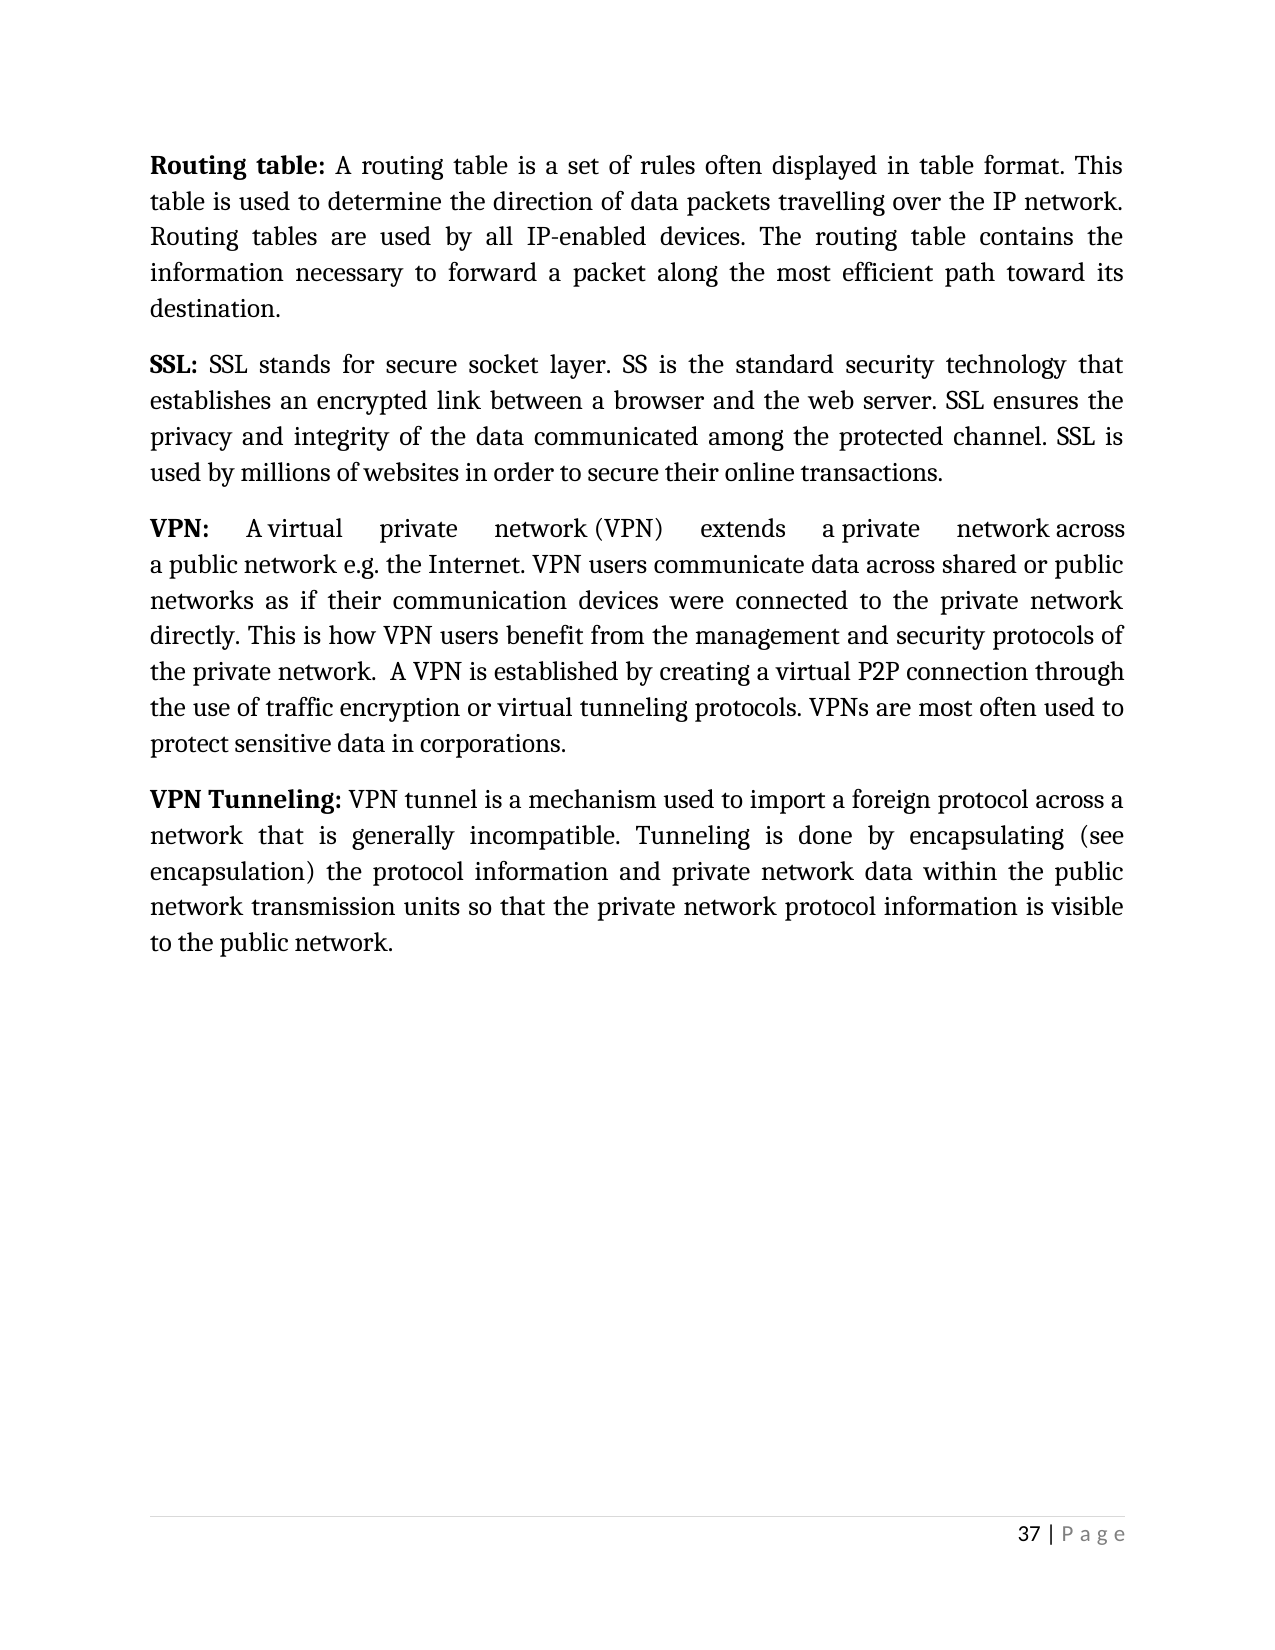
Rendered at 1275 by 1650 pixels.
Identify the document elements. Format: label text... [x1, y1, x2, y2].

text VPN Tunneling: VPN tunnel is a mechanism used to import a foreign protocol across a network that is generally incompatible. Tunneling is done by encapsulating (see encapsulation) the protocol information and private network data within the public network transmission units so that the private network protocol information is visible to the public network. [150, 784, 1125, 958]
text SSL: SSL stands for secure socket layer. SS is the standard security technology that establishes an encrypted link between a browser and the web server. SSL ensures the privacy and integrity of the data communicated among the protected channel. SSL is used by millions of websites in order to secure their online transactions. [150, 349, 1125, 488]
text Routing table: A routing table is a set of rules often displayed in table format. This table is used to determine the direction of data packets travelling over the IP network. Routing tables are used by all IP-enabled devices. The routing table contains the information necessary to forward a packet along the most efficient path toward its destination. [150, 150, 1125, 324]
text VPN: A virtual private network (VPN) extends a private network across a public network e.g. the Internet. VPN users communicate data across shared or public networks as if their communication devices were connected to the private network directly. This is how VPN users benefit from the management and security protocols of the private network. A VPN is established by creating a virtual P2P connection through the use of traffic encryption or virtual tunneling protocols. VPNs are most often used to protect sensitive data in corporations. [150, 513, 1125, 759]
